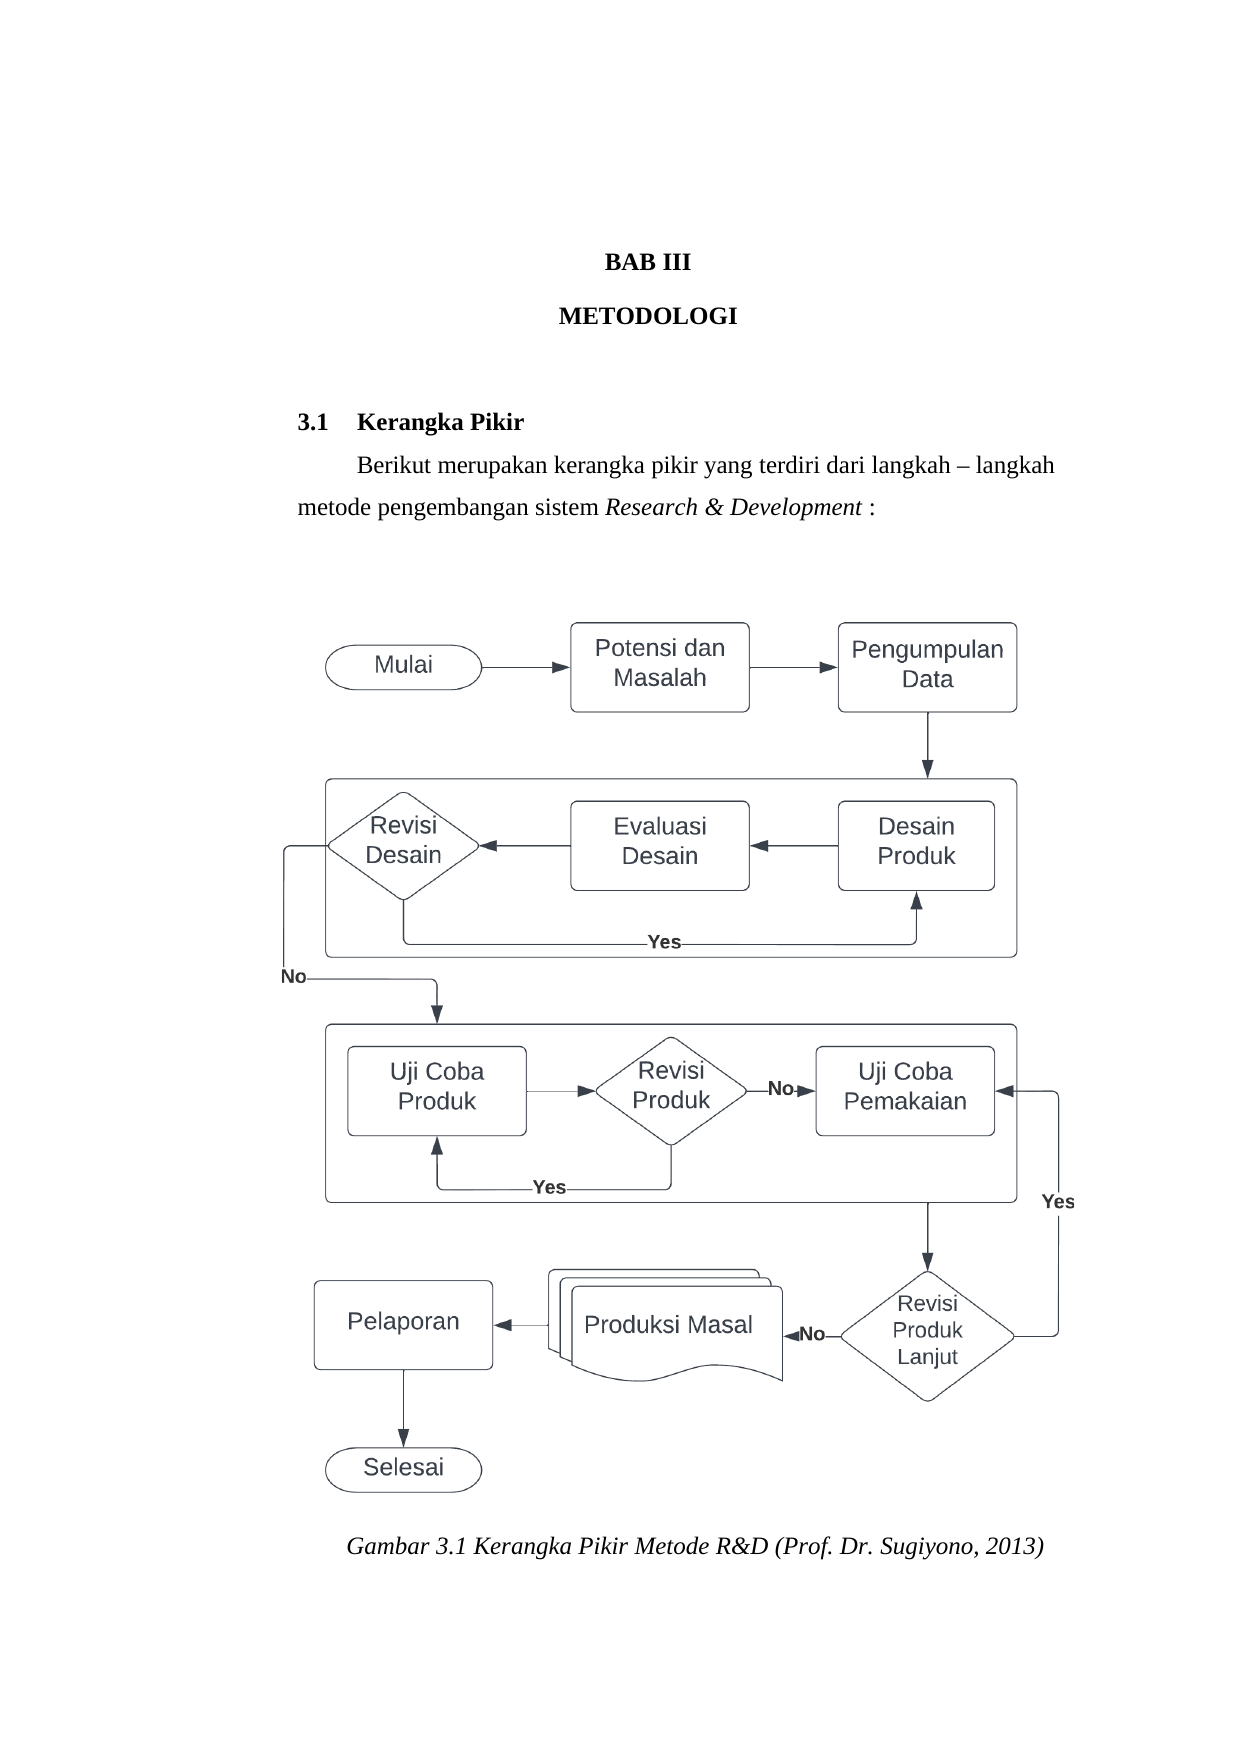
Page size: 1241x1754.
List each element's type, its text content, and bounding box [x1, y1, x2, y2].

text Berikut merupakan kerangka pikir yang terdiri dari langkah – langkah metode pengembangan sistem Research & Development : [297, 450, 1063, 521]
subtitle METODOLOGI [235, 301, 1061, 330]
subtitle Kerangka Pikir [297, 407, 1063, 435]
picture [281, 622, 1075, 1493]
subtitle BAB III [235, 247, 1061, 276]
